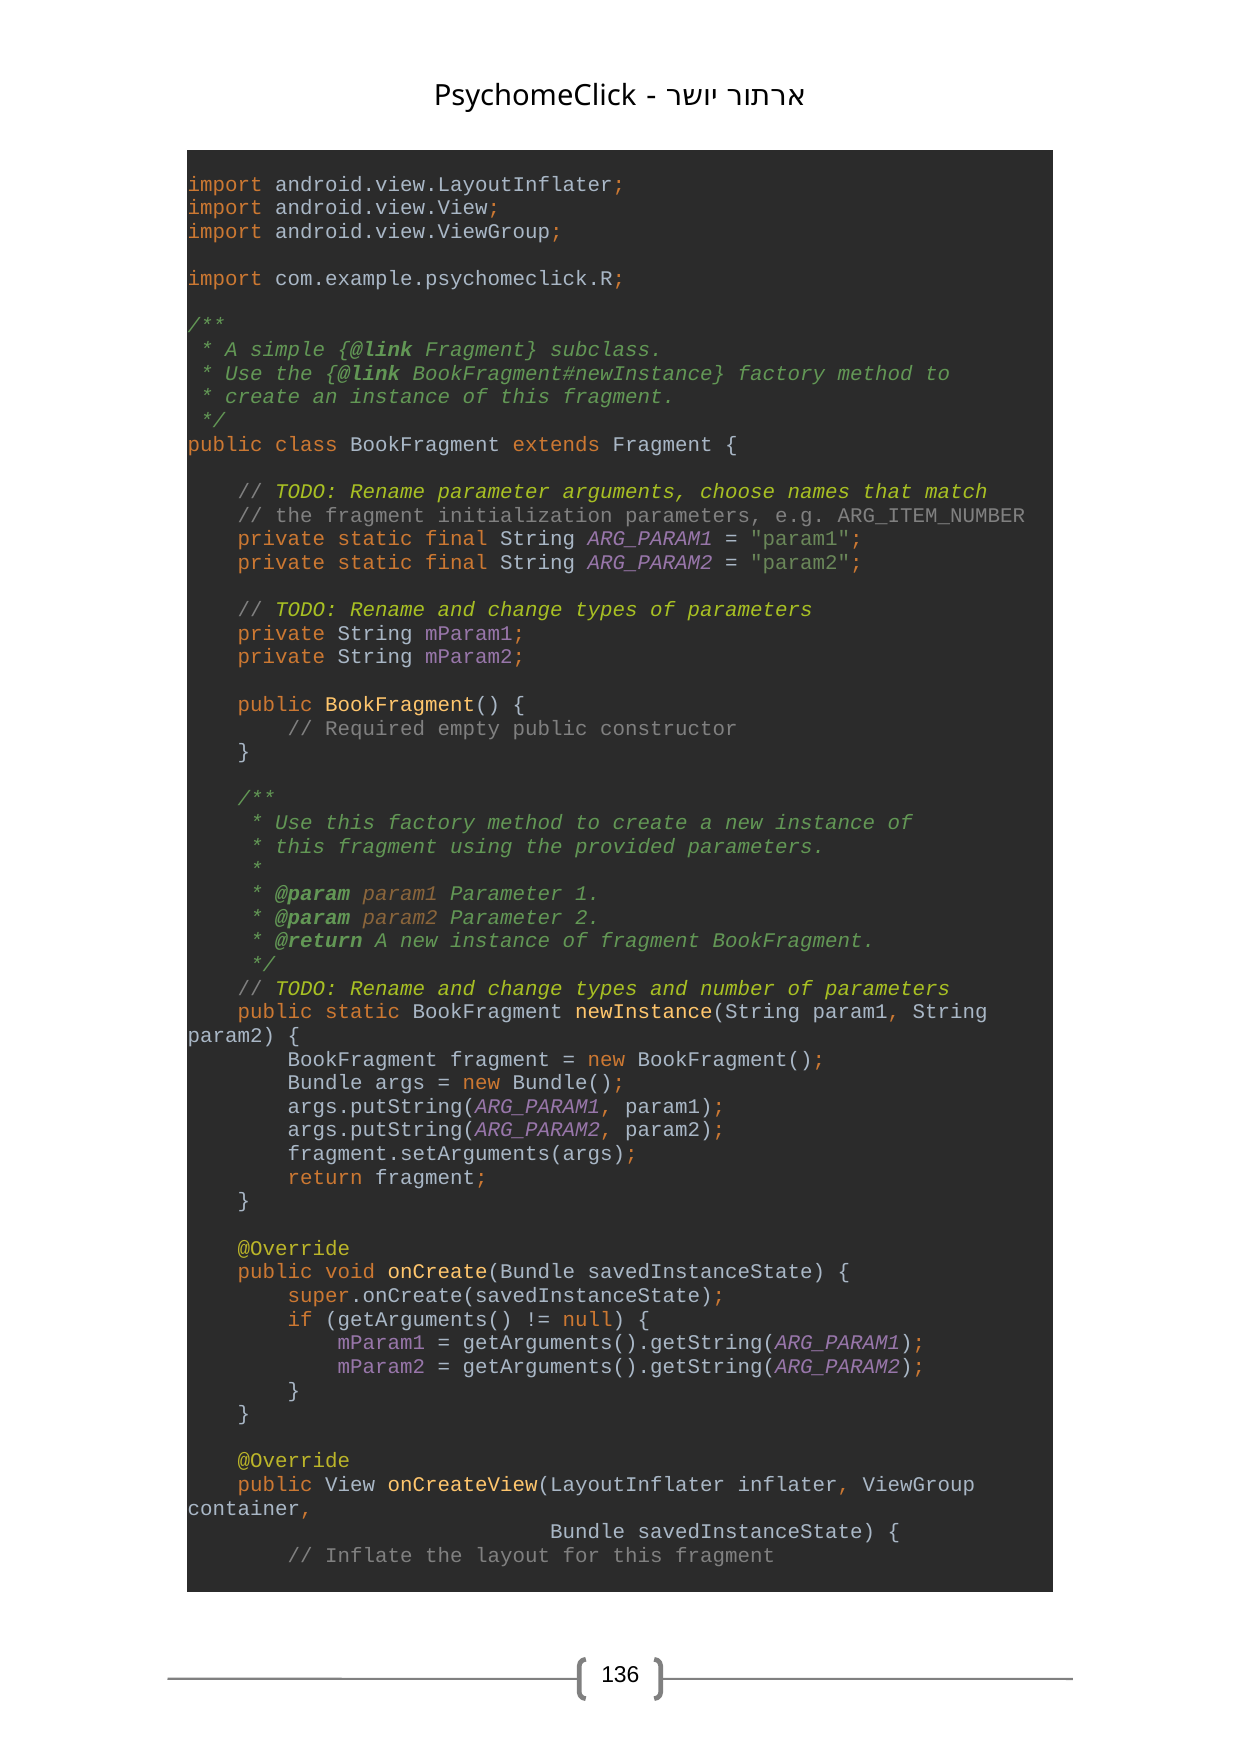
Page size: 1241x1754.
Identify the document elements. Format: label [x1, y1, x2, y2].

text [187, 150, 1053, 1592]
